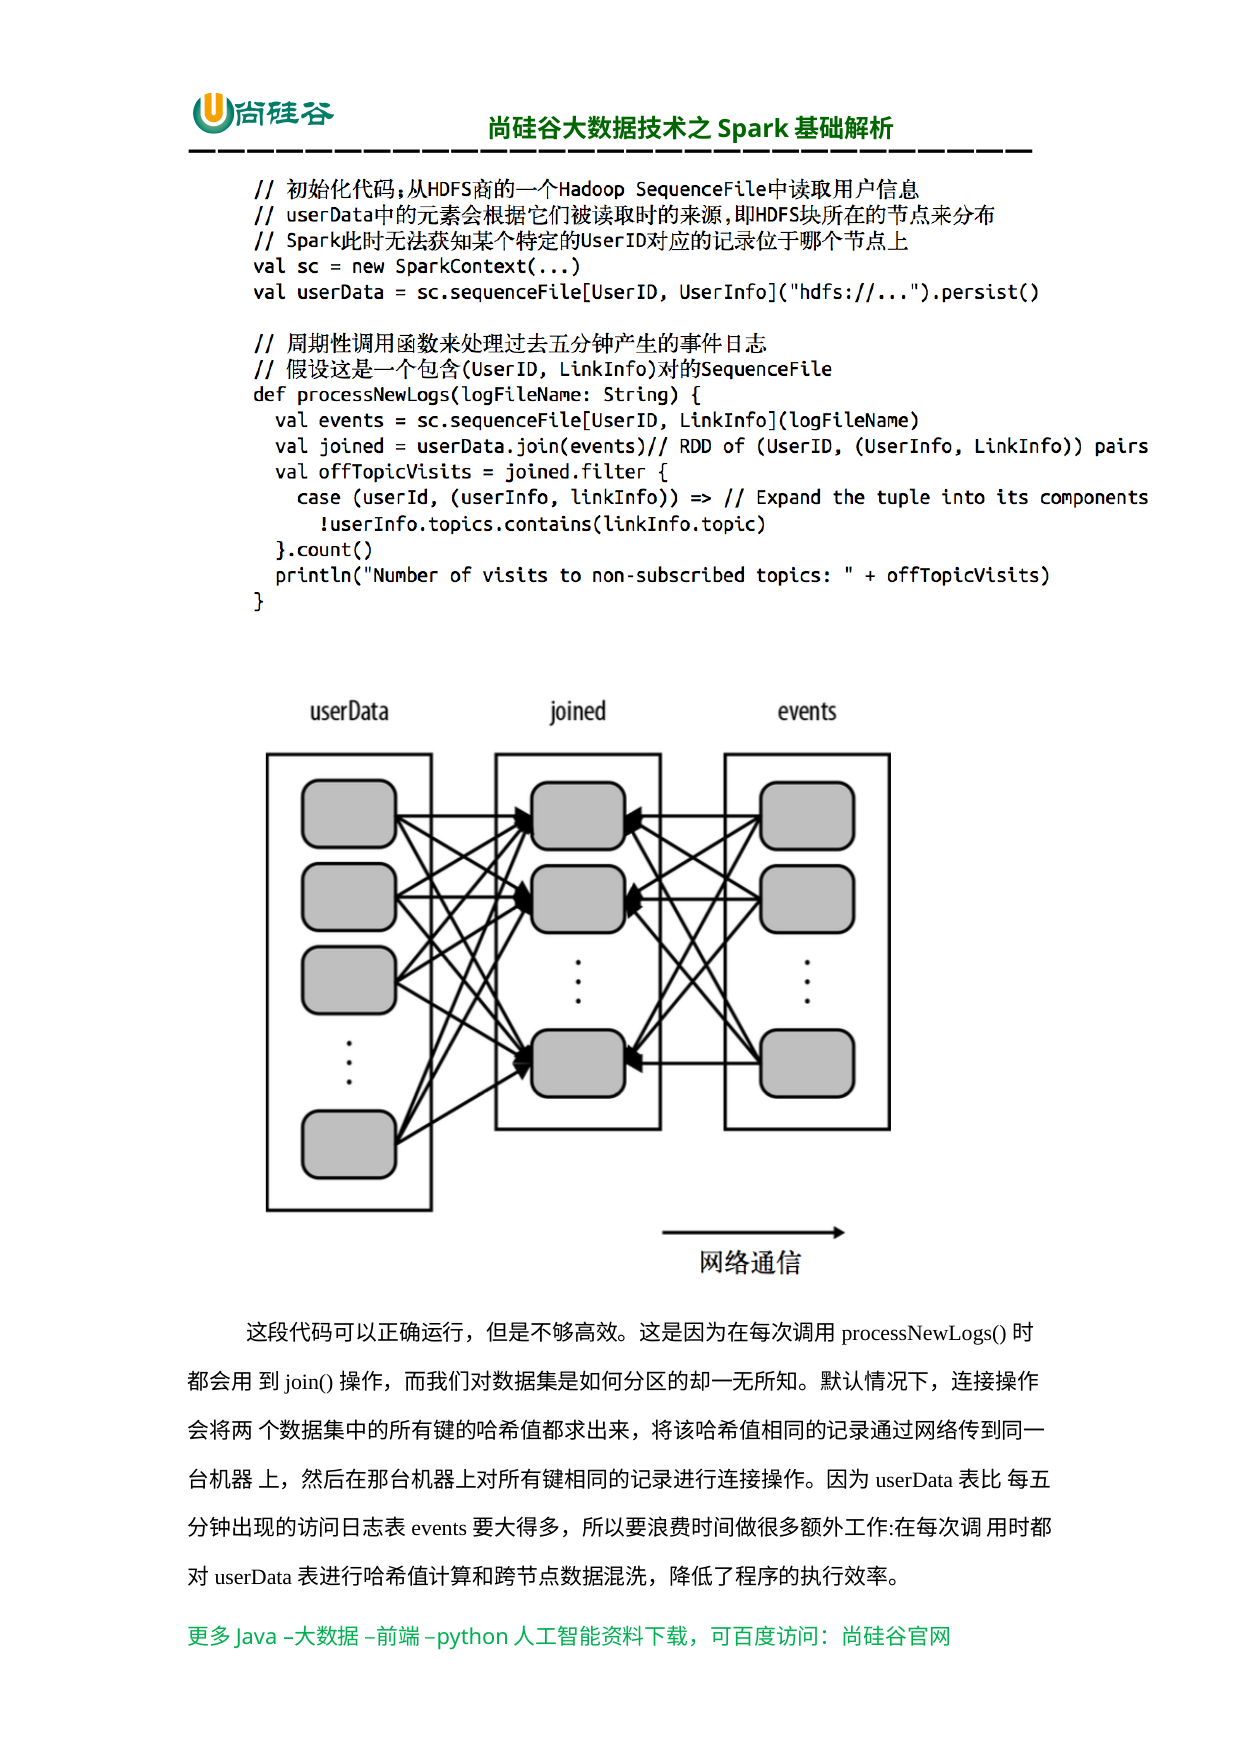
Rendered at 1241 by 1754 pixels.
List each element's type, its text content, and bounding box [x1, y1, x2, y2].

picture [245, 173, 1162, 619]
picture [187, 88, 338, 138]
picture [245, 693, 915, 1290]
text 这段代码可以正确运行，但是不够高效。这是因为在每次调用 processNewLogs() 时都会用 到 join() 操作，而我们对数据集是如何分区的却一无所知。默认情况下，连接操作会将两 个数据集中的所有键的哈希值都求出来，将该哈希值相同的记录通过网络传到同一台机器 上，然后在那台机器上对所有键相同的记录进行连接操作。因为 userData 表比 每五分钟出现的访问日志表 events 要大得多，所以要浪费时间做很多额外工作:在每次调 用时都对 userData 表进行哈希值计算和跨节点数据混洗，降低了程序的执行效率。 [187, 1315, 1053, 1591]
